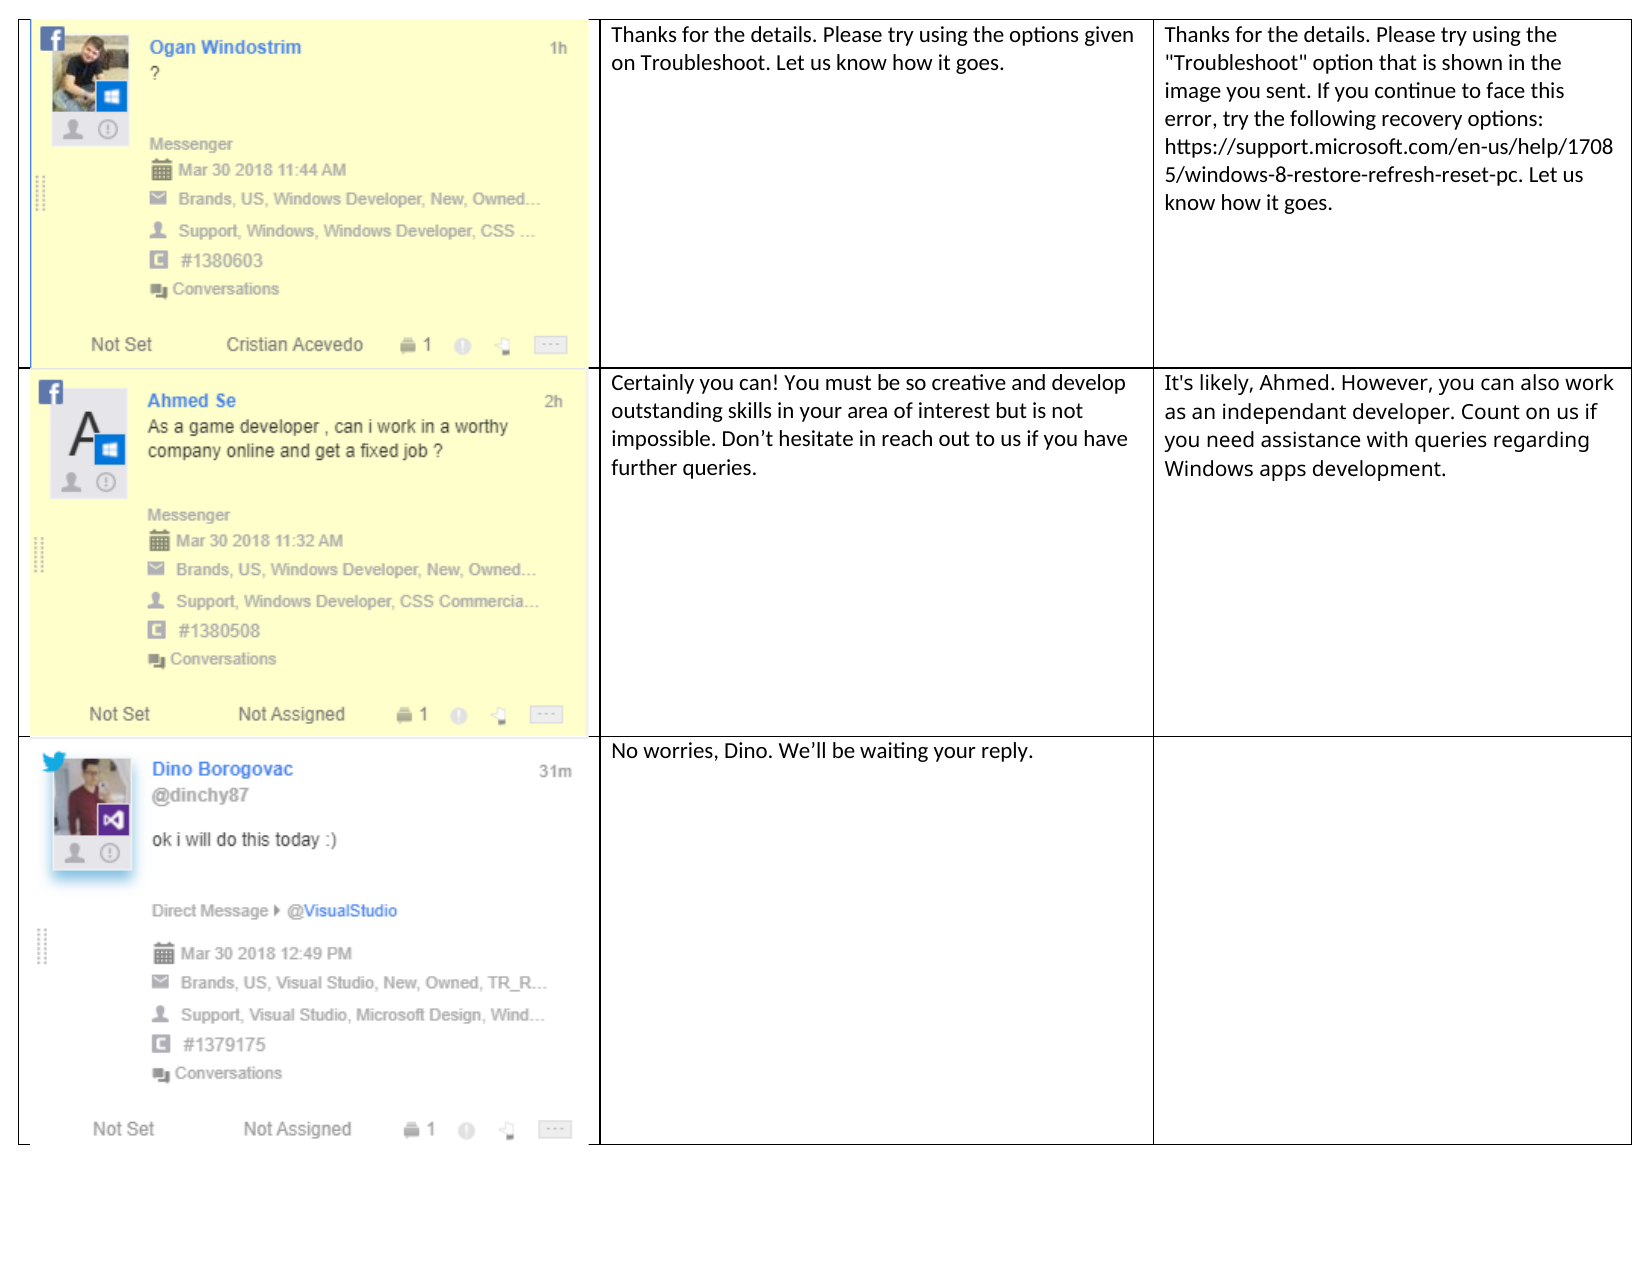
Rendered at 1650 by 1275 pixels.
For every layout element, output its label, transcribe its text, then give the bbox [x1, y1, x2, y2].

table_cell It's likely, Ahmed. However, you can also work as an independant developer. Count on us if you need assistance with queries regarding Windows apps development. [1154, 369, 1631, 736]
table_cell Thanks for the details. Please try using the "Troubleshoot" option that is shown in the image you sent. If you continue to face this error, try the following recovery options: https://support.microsoft.com/en-us/help/17085/windows-8-restore-refresh-reset-pc. Let us know how it goes. [1154, 20, 1631, 367]
table_cell [1154, 737, 1631, 1144]
table_cell [19, 20, 30, 367]
table_cell [589, 369, 599, 736]
table_cell No worries, Dino. We’ll be waiting your reply. [601, 737, 1153, 1144]
picture [30, 19, 589, 1145]
table_cell [19, 737, 30, 1144]
table_cell [589, 737, 599, 1144]
table_cell Thanks for the details. Please try using the options given on Troubleshoot. Let us know how it goes. [601, 20, 1153, 367]
table_cell [589, 20, 599, 367]
table_cell [19, 369, 30, 736]
table_cell Certainly you can! You must be so creative and develop outstanding skills in your area of interest but is not impossible. Don’t hesitate in reach out to us if you have further queries. [601, 369, 1153, 736]
